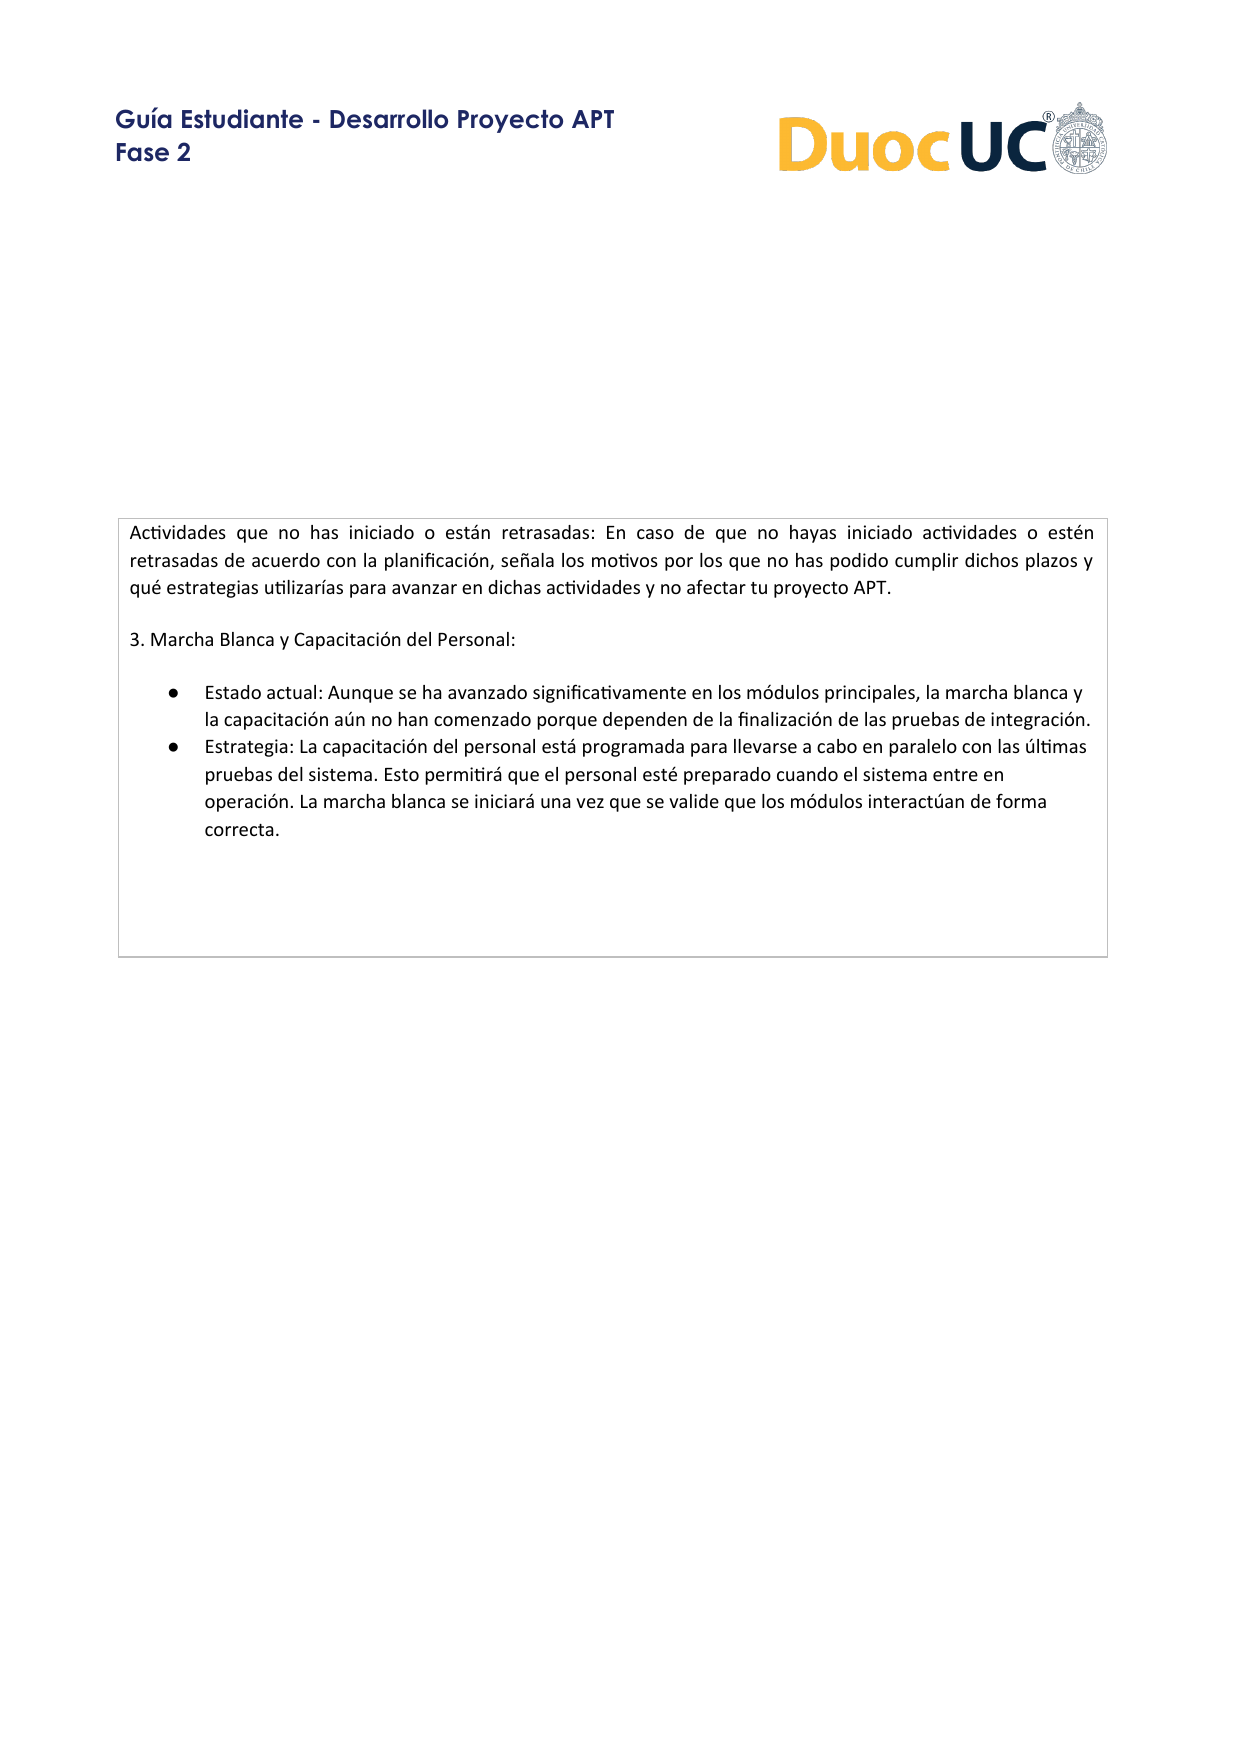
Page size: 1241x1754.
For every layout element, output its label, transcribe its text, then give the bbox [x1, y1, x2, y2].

table_header Actividades que no has iniciado o están retrasadas: En caso de que no hayas iniciado actividades o estén retrasadas de acuerdo con la planificación, señala los motivos por los que no has podido cumplir dichos plazos y qué estrategias utilizarías para avanzar en dichas actividades y no afectar tu proyecto APT. 3. Marcha Blanca y Capacitación del Personal: Estado actual: Aunque se ha avanzado significativamente en los módulos principales, la marcha blanca y la capacitación aún no han comenzado porque dependen de la finalización de las pruebas de integración. Estrategia: La capacitación del personal está programada para llevarse a cabo en paralelo con las últimas pruebas del sistema. Esto permitirá que el personal esté preparado cuando el sistema entre en operación. La marcha blanca se iniciará una vez que se valide que los módulos interactúan de forma correcta. [119, 519, 1107, 956]
picture [779, 102, 1107, 174]
